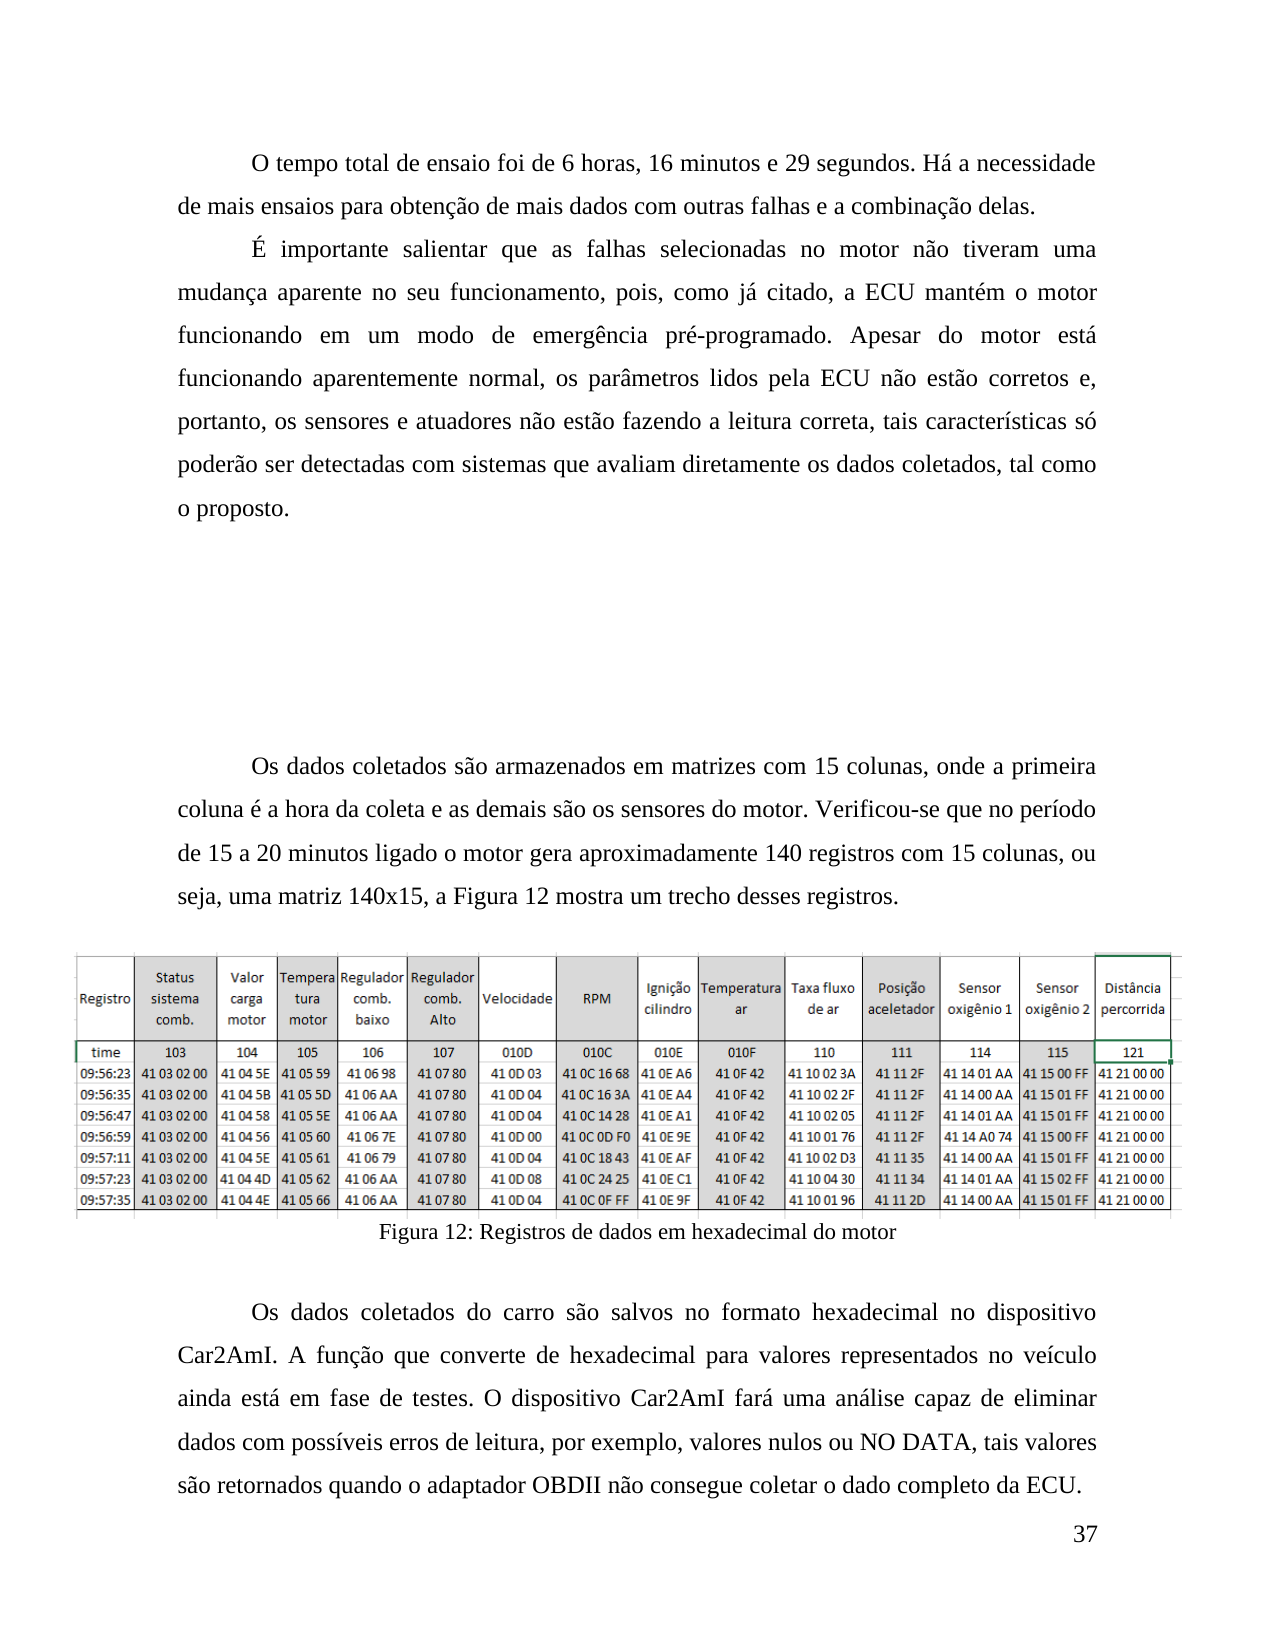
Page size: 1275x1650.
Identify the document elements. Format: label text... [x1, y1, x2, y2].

text Figura 12: Registros de dados em hexadecimal do motor [177, 1219, 1098, 1244]
text É importante salientar que as falhas selecionadas no motor não tiveram uma mudança aparente no seu funcionamento, pois, como já citado, a ECU mantém o motor funcionando em um modo de emergência pré-programado. Apesar do motor está funcionando aparentemente normal, os parâmetros lidos pela ECU não estão corretos e, portanto, os sensores e atuadores não estão fazendo a leitura correta, tais características só poderão ser detectadas com sistemas que avaliam diretamente os dados coletados, tal como o proposto. [177, 234, 1098, 521]
text Os dados coletados são armazenados em matrizes com 15 colunas, onde a primeira coluna é a hora da coleta e as demais são os sensores do motor. Verificou-se que no período de 15 a 20 minutos ligado o motor gera aproximadamente 140 registros com 15 colunas, ou seja, uma matriz 140x15, a Figura 12 mostra um trecho desses registros. [177, 751, 1098, 909]
text O tempo total de ensaio foi de 6 horas, 16 minutos e 29 segundos. Há a necessidade de mais ensaios para obtenção de mais dados com outras falhas e a combinação delas. [177, 148, 1098, 219]
text Os dados coletados do carro são salvos no formato hexadecimal no dispositivo Car2AmI. A função que converte de hexadecimal para valores representados no veículo ainda está em fase de testes. O dispositivo Car2AmI fará uma análise capaz de eliminar dados com possíveis erros de leitura, por exemplo, valores nulos ou NO DATA, tais valores são retornados quando o adaptador OBDII não consegue coletar o dado completo da ECU. [177, 1297, 1098, 1498]
picture [73, 952, 1182, 1219]
